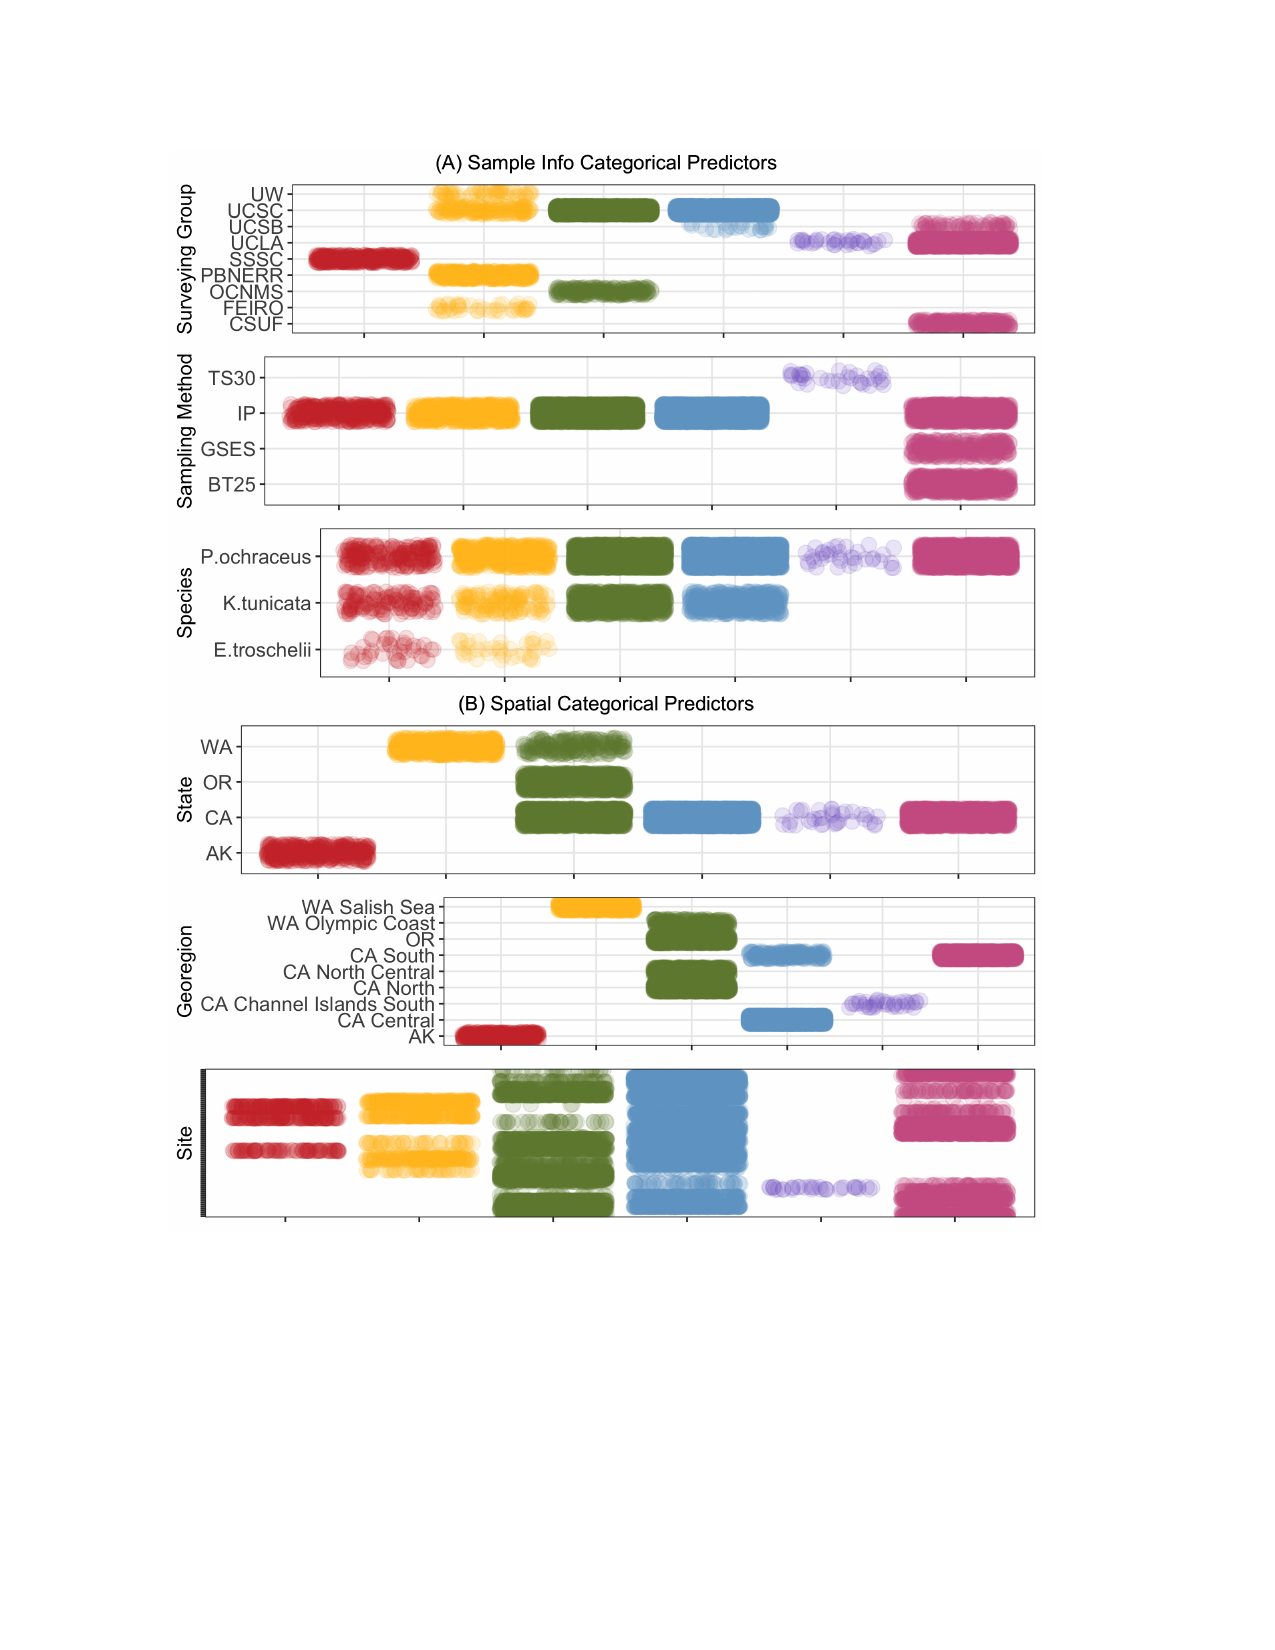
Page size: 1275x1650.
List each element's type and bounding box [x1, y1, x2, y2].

picture [168, 150, 1044, 1231]
